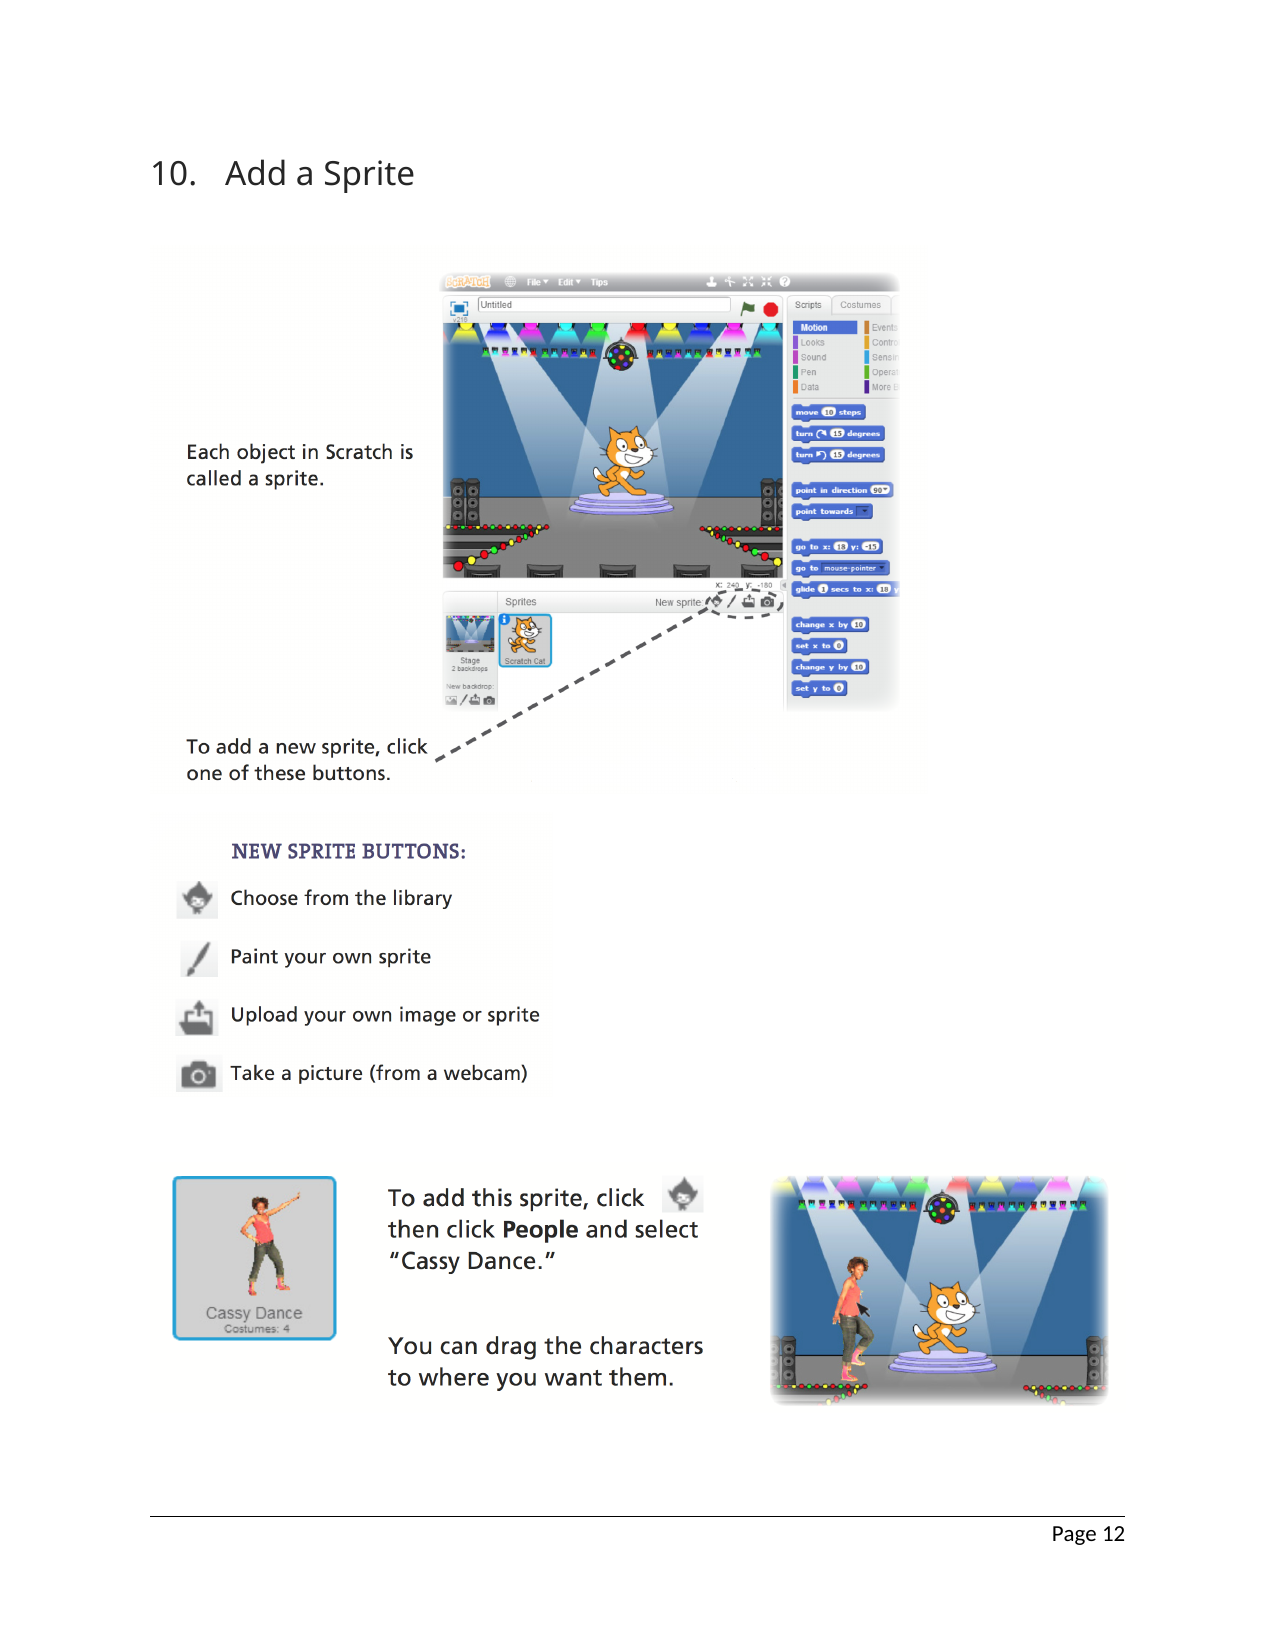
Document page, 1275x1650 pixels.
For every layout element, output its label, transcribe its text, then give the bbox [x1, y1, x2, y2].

picture [150, 812, 553, 1097]
picture [150, 1162, 1125, 1413]
subtitle Add a Sprite [150, 150, 1125, 195]
picture [150, 245, 928, 794]
